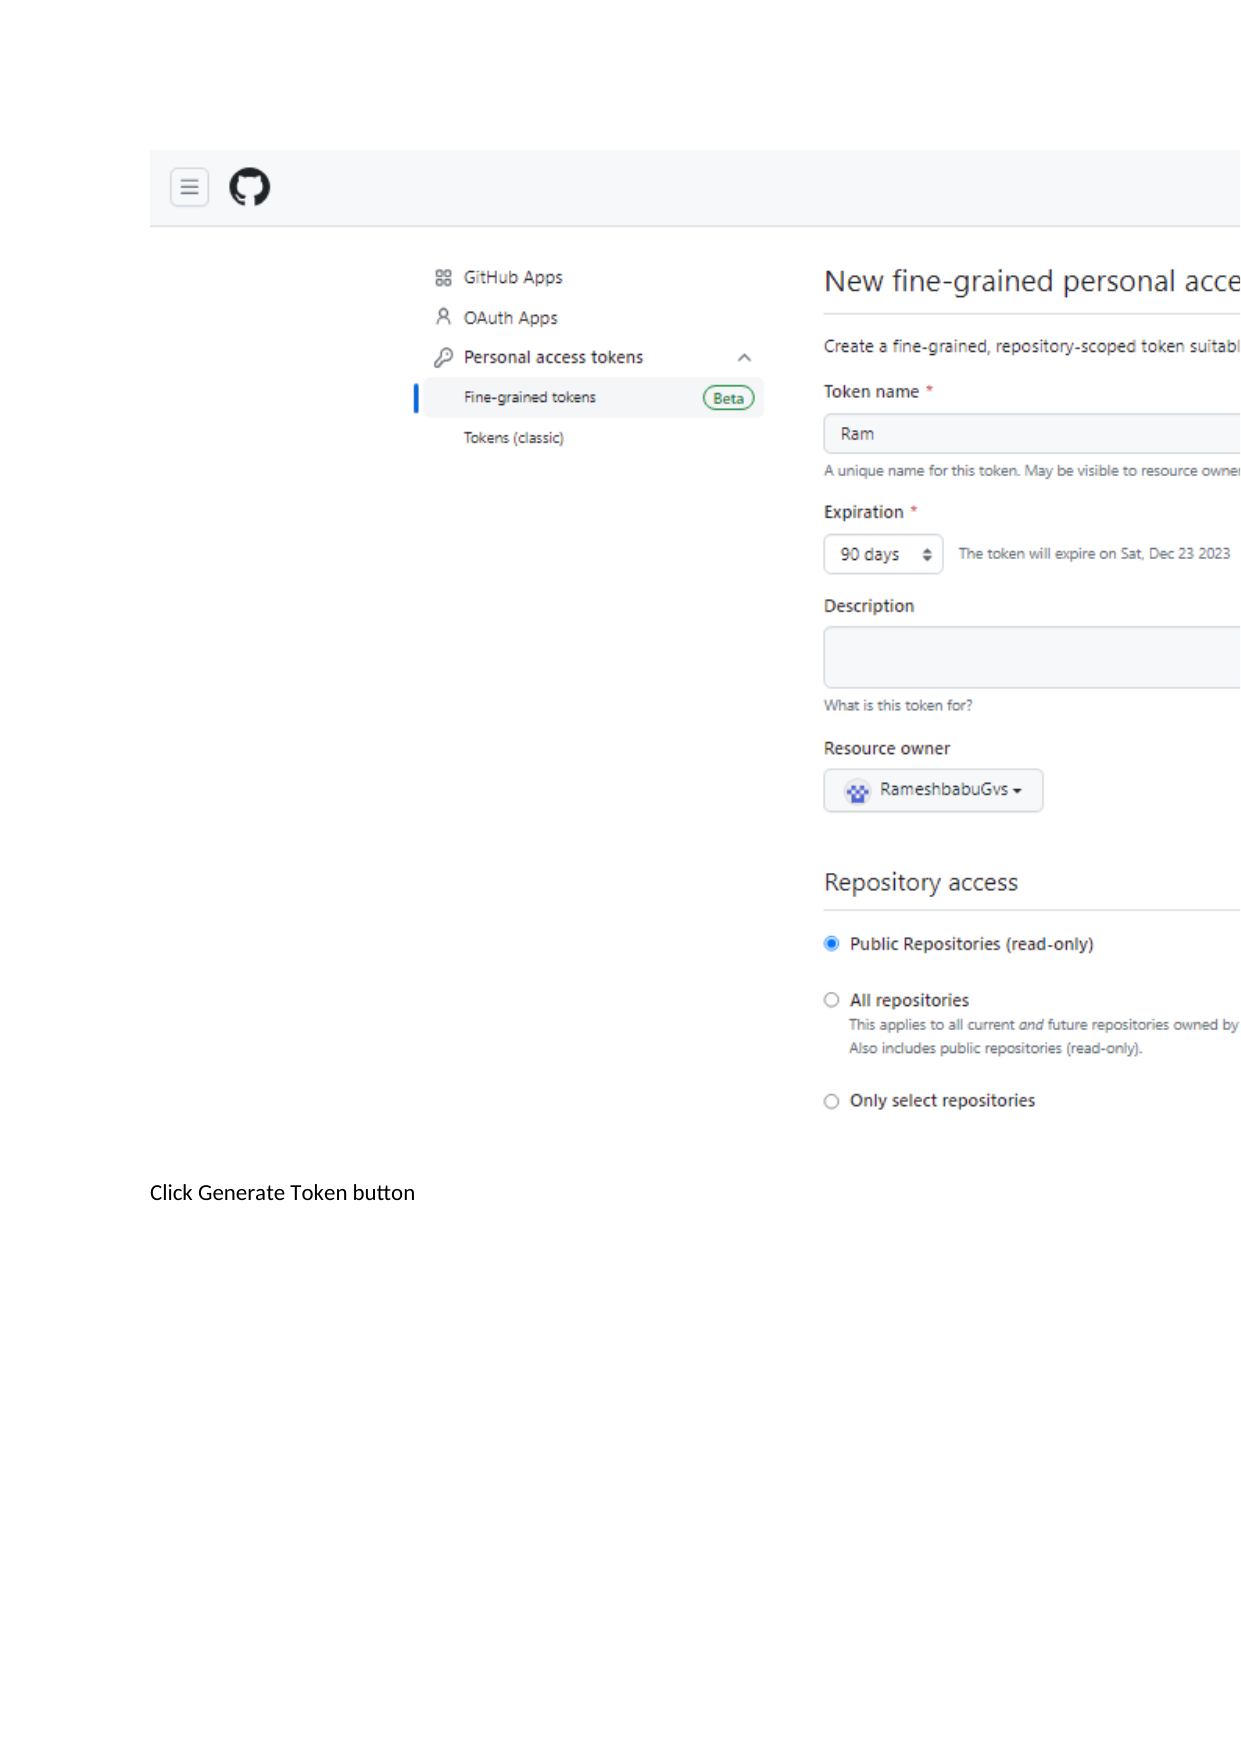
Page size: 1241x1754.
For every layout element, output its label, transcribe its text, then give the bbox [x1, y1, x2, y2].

text Click Generate Token button [150, 1178, 1090, 1206]
picture [150, 150, 1241, 1113]
